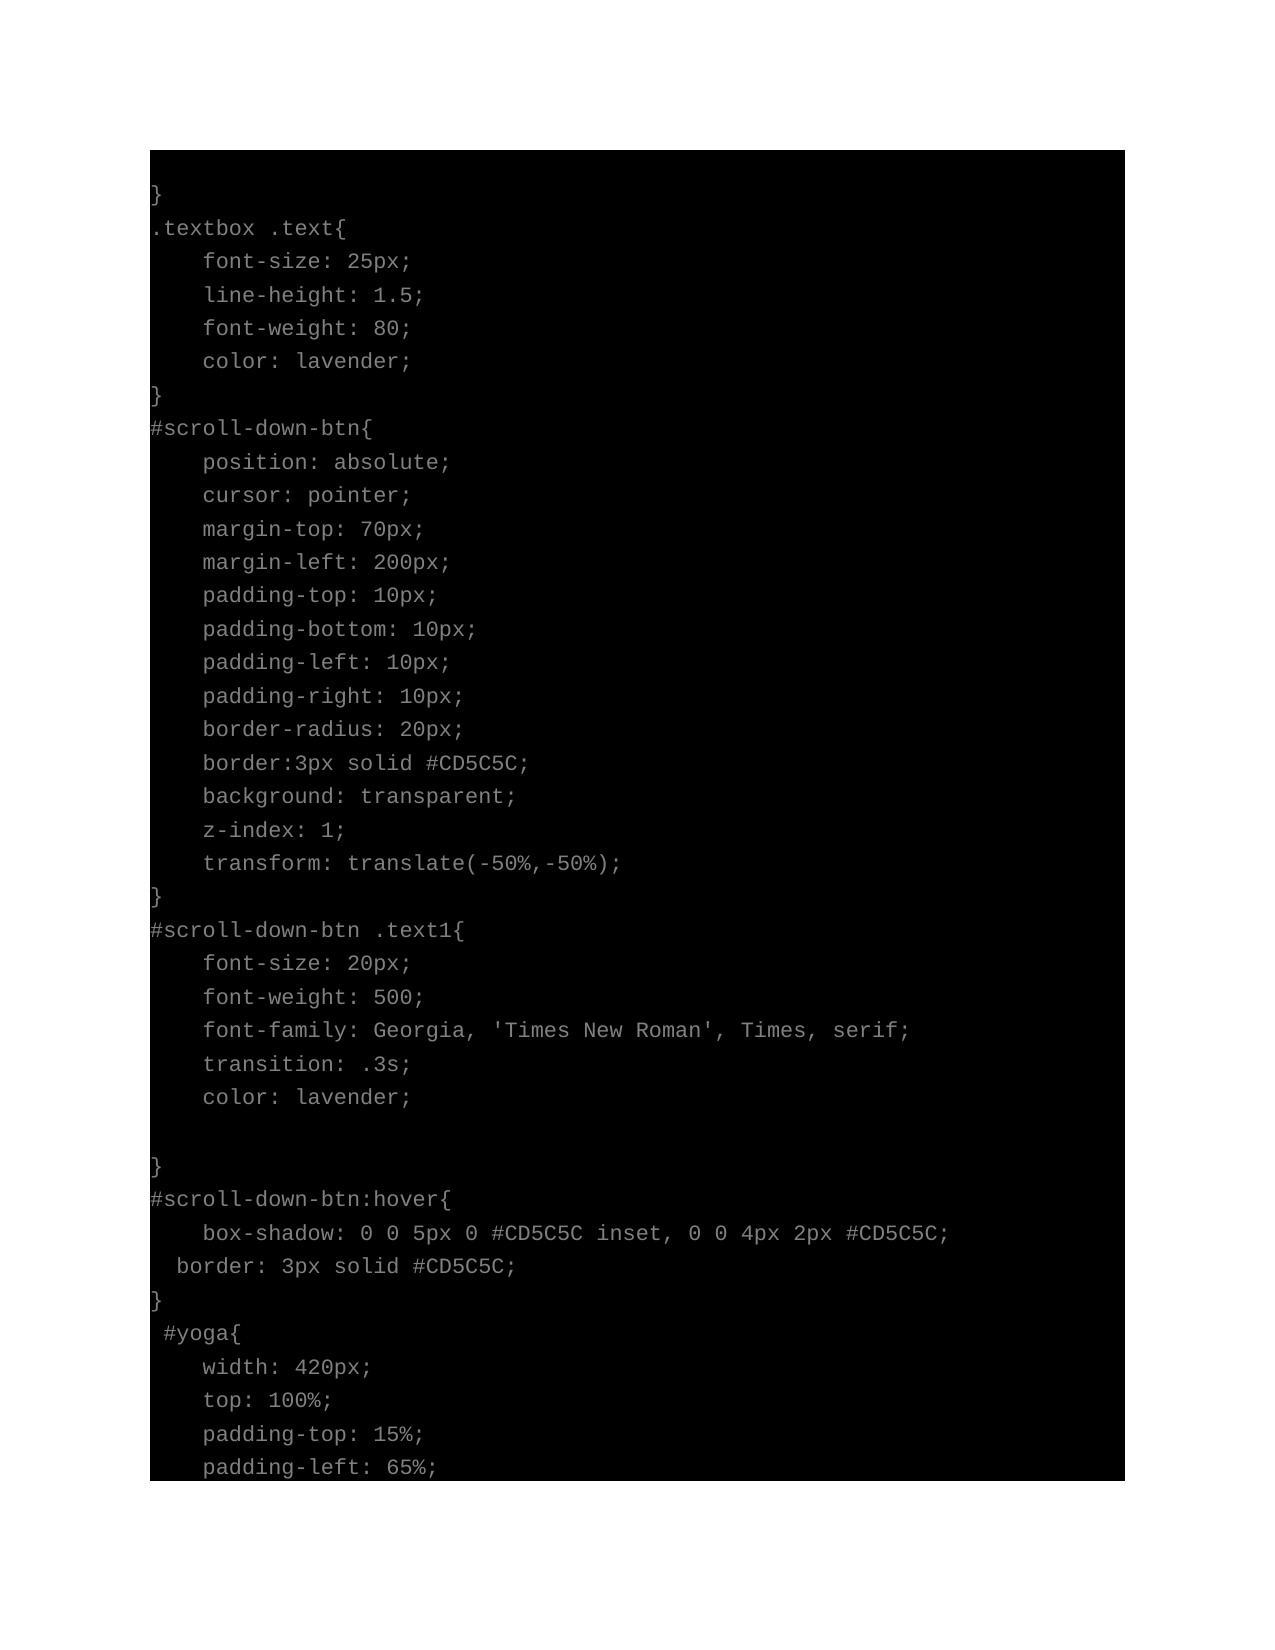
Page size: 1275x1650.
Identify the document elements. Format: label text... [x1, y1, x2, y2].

text font-weight: 500; [150, 986, 1125, 1011]
text padding-top: 15%; [150, 1423, 1125, 1447]
text #scroll-down-btn{ [150, 417, 1125, 442]
text width: 420px; [150, 1356, 1125, 1381]
text } [150, 1155, 1125, 1180]
text } [150, 183, 1125, 208]
text border:3px solid #CD5C5C; [150, 752, 1125, 777]
text margin-left: 200px; [150, 551, 1125, 576]
text .textbox .text{ [150, 217, 1125, 242]
text color: lavender; [150, 1086, 1125, 1111]
text #yoga{ [150, 1322, 1125, 1347]
text } [150, 1289, 1125, 1314]
text #scroll-down-btn .text1{ [150, 919, 1125, 944]
text transition: .3s; [150, 1053, 1125, 1078]
text font-size: 25px; [150, 250, 1125, 275]
text } [150, 384, 1125, 409]
text top: 100%; [150, 1389, 1125, 1414]
text transform: translate(-50%,-50%); [150, 852, 1125, 877]
text } [150, 886, 1125, 910]
text padding-right: 10px; [150, 685, 1125, 710]
text border-radius: 20px; [150, 718, 1125, 743]
text font-size: 20px; [150, 952, 1125, 977]
text position: absolute; [150, 451, 1125, 476]
text box-shadow: 0 0 5px 0 #CD5C5C inset, 0 0 4px 2px #CD5C5C; [150, 1222, 1125, 1247]
text font-weight: 80; [150, 317, 1125, 342]
text #scroll-down-btn:hover{ [150, 1189, 1125, 1213]
text padding-left: 65%; [150, 1456, 1125, 1481]
text background: transparent; [150, 785, 1125, 810]
text line-height: 1.5; [150, 284, 1125, 308]
text padding-bottom: 10px; [150, 618, 1125, 643]
text padding-left: 10px; [150, 652, 1125, 676]
text color: lavender; [150, 351, 1125, 375]
text font-family: Georgia, 'Times New Roman', Times, serif; [150, 1019, 1125, 1044]
text margin-top: 70px; [150, 518, 1125, 543]
text padding-top: 10px; [150, 585, 1125, 609]
text cursor: pointer; [150, 484, 1125, 509]
text border: 3px solid #CD5C5C; [150, 1256, 1125, 1280]
text z-index: 1; [150, 819, 1125, 843]
